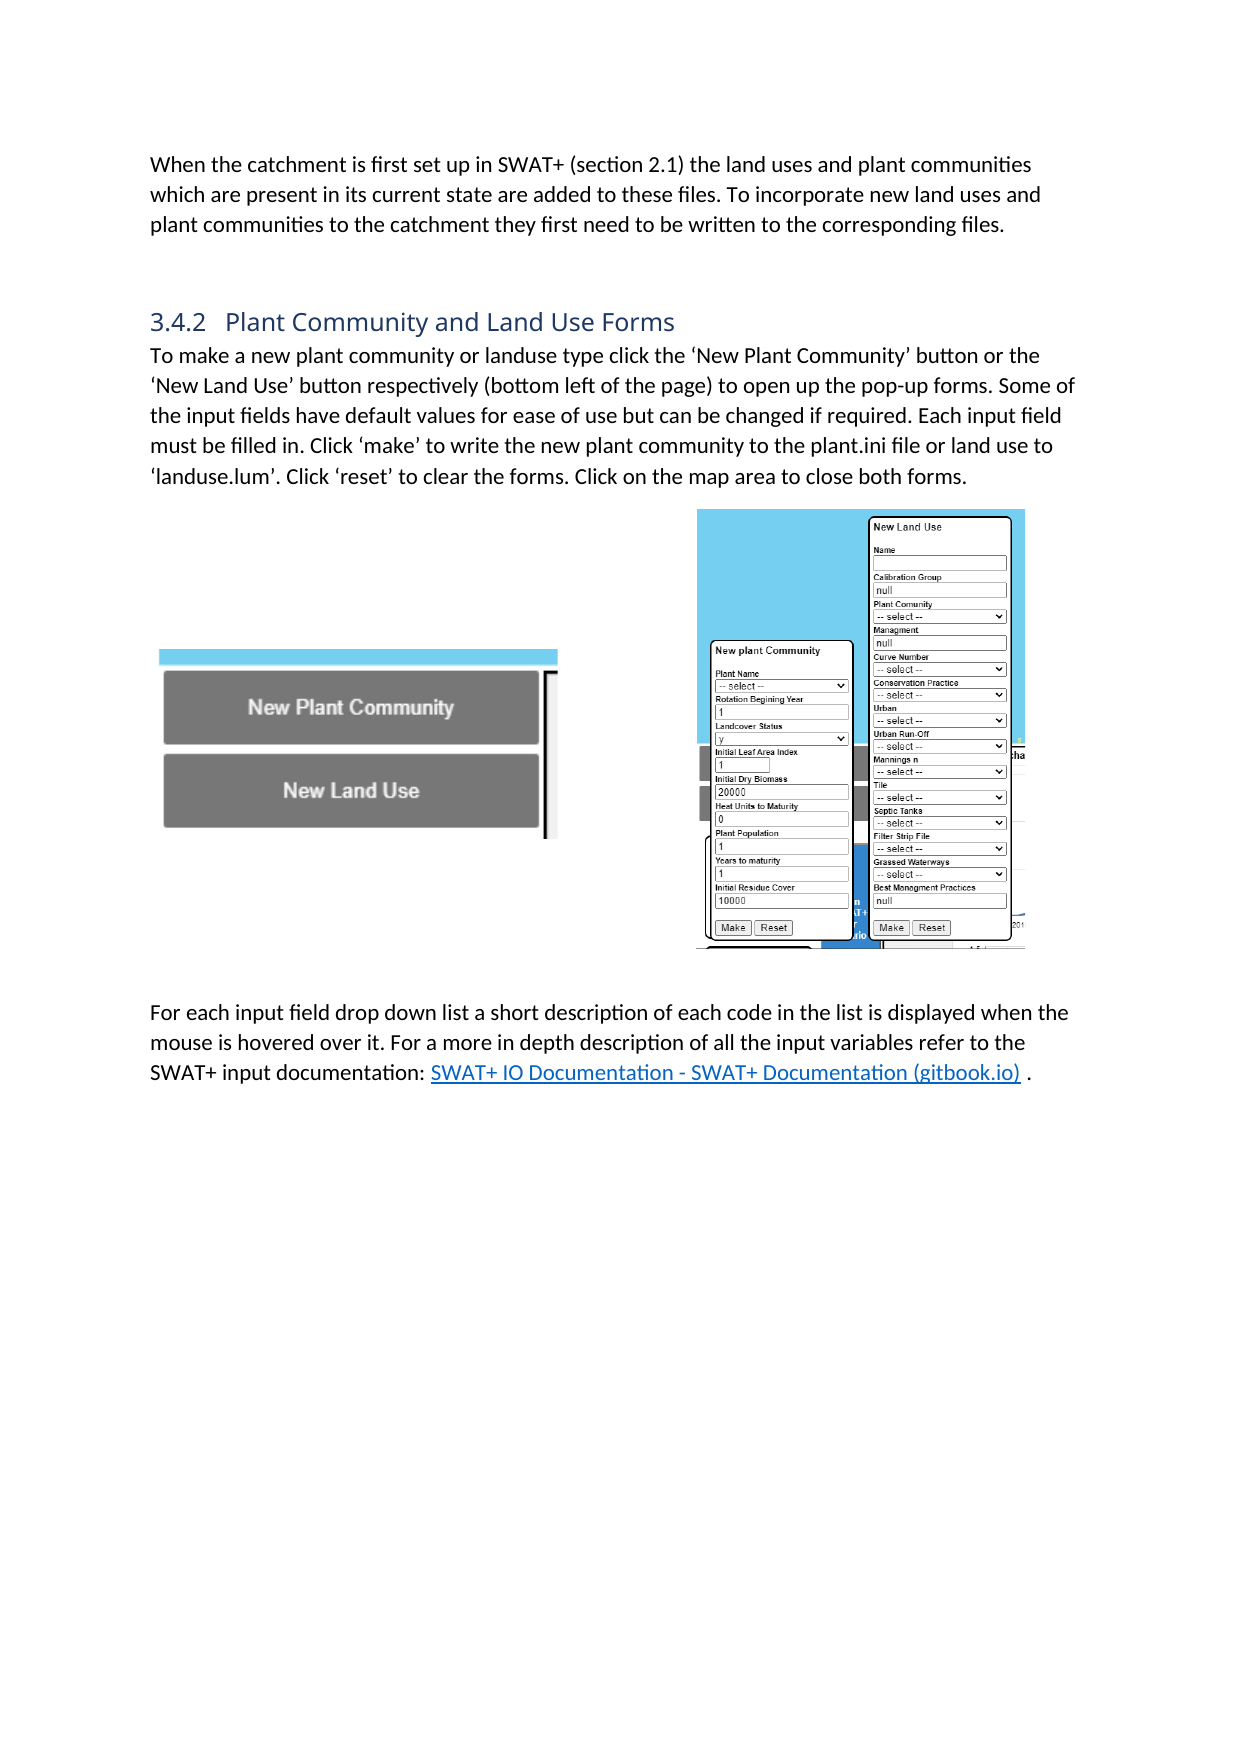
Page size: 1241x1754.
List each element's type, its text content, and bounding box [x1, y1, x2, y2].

text For each input field drop down list a short description of each code in the list is displayed when the mouse is hovered over it. For a more in depth description of all the input variables refer to the SWAT+ input documentation: SWAT+ IO Documentation - SWAT+ Documentation (gitbook.io) . [150, 998, 1090, 1086]
subtitle Plant Community and Land Use Forms [150, 304, 1090, 338]
text To make a new plant community or landuse type click the ‘New Plant Community’ button or the ‘New Land Use’ button respectively (bottom left of the page) to open up the pop-up forms. Some of the input fields have default values for ease of use but can be changed if required. Each input field must be filled in. Click ‘make’ to write the new plant community to the plant.ini file or land use to ‘landuse.lum’. Click ‘reset’ to clear the forms. Click on the map area to close both forms. [150, 341, 1090, 490]
picture [150, 649, 558, 839]
picture [696, 509, 1026, 949]
text When the catchment is first set up in SWAT+ (section 2.1) the land uses and plant communities which are present in its current state are added to these files. To incorporate new land uses and plant communities to the catchment they first need to be written to the corresponding files. [150, 150, 1090, 238]
